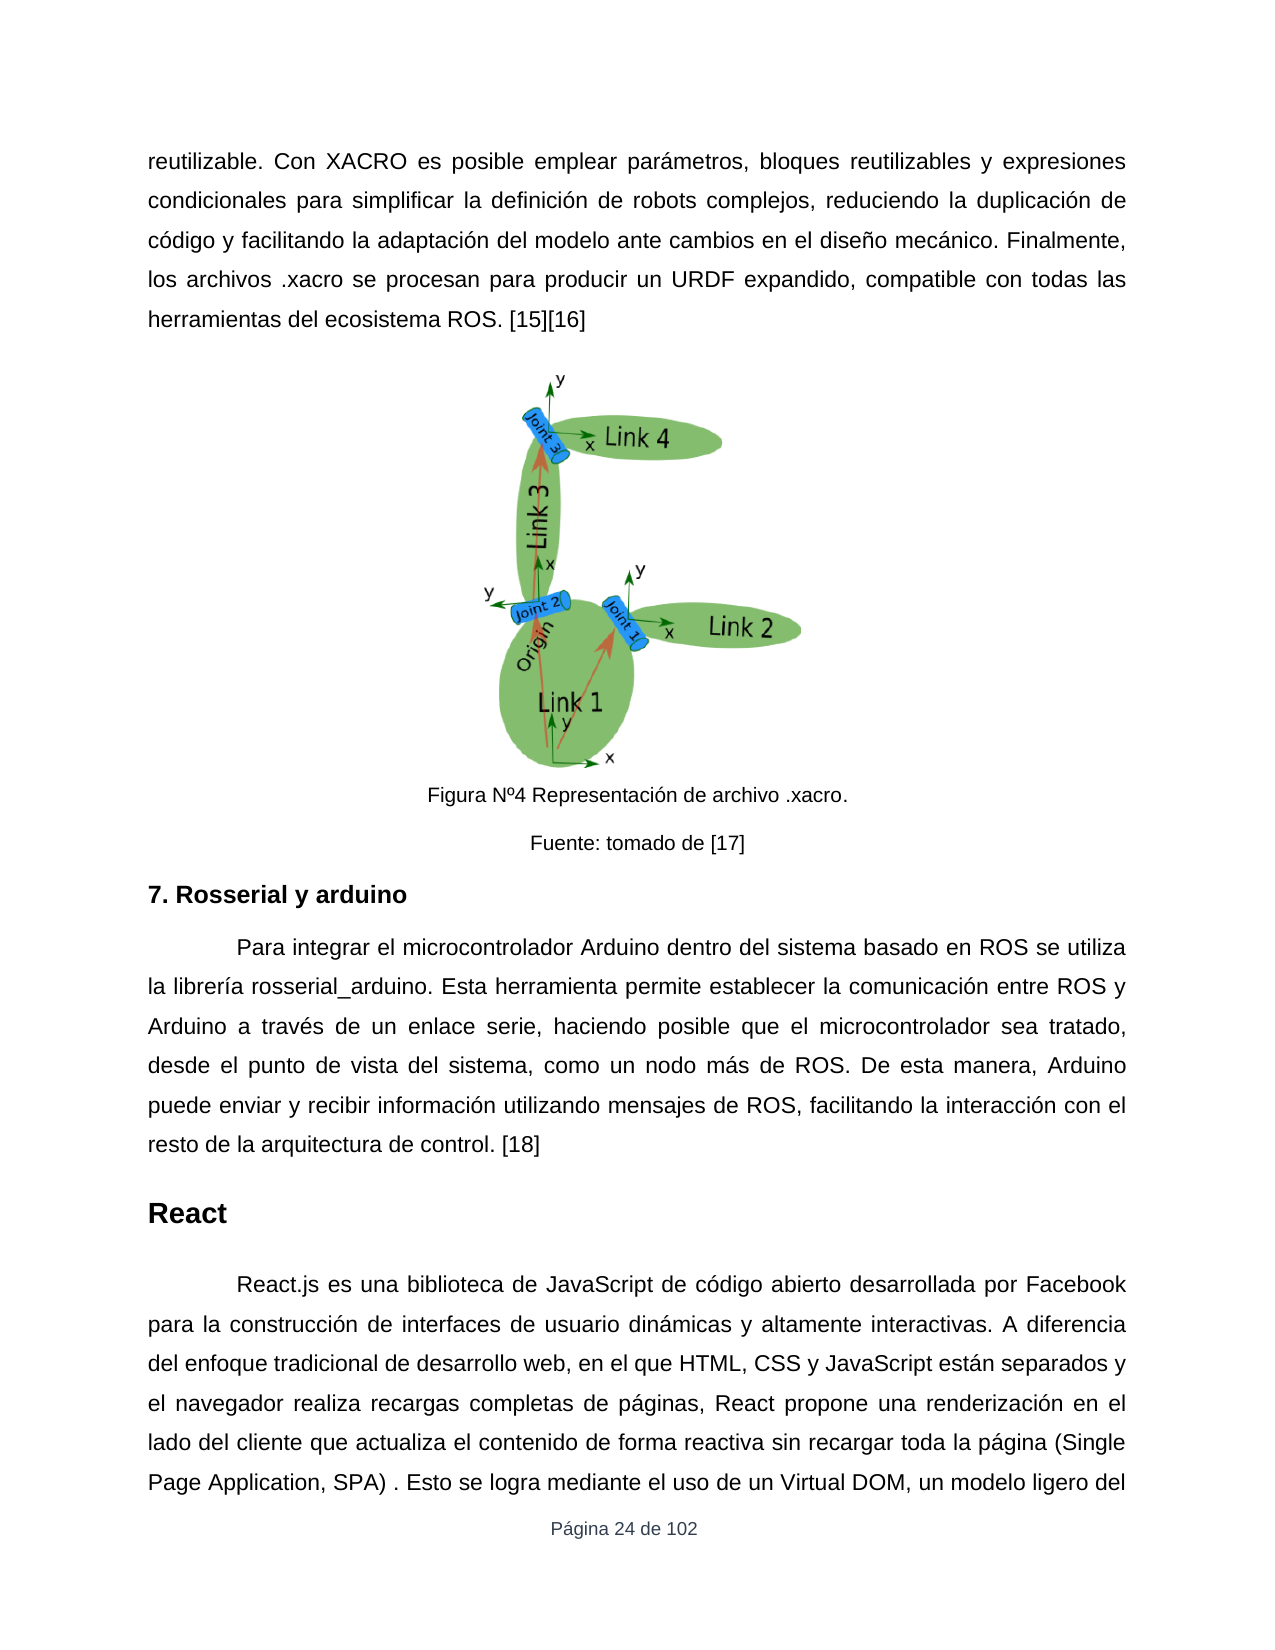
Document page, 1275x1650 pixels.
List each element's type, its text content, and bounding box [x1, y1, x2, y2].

text React [148, 1196, 1127, 1229]
text Figura Nº4 Representación de archivo .xacro. [148, 783, 1127, 807]
text 7. Rosserial y arduino [148, 880, 1127, 909]
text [148, 148, 1127, 332]
text Fuente: tomado de [17] [148, 831, 1127, 855]
text Para integrar el microcontrolador Arduino dentro del sistema basado en ROS se utiliza la librería rosserial_arduino. Esta herramienta permite establecer la comunicación entre ROS y Arduino a través de un enlace serie, haciendo posible que el microcontrolador sea tratado, desde el punto de vista del sistema, como un nodo más de ROS. De esta manera, Arduino puede enviar y recibir información utilizando mensajes de ROS, facilitando la interacción con el resto de la arquitectura de control. [18] [148, 934, 1127, 1158]
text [148, 1271, 1127, 1495]
picture [473, 370, 802, 770]
